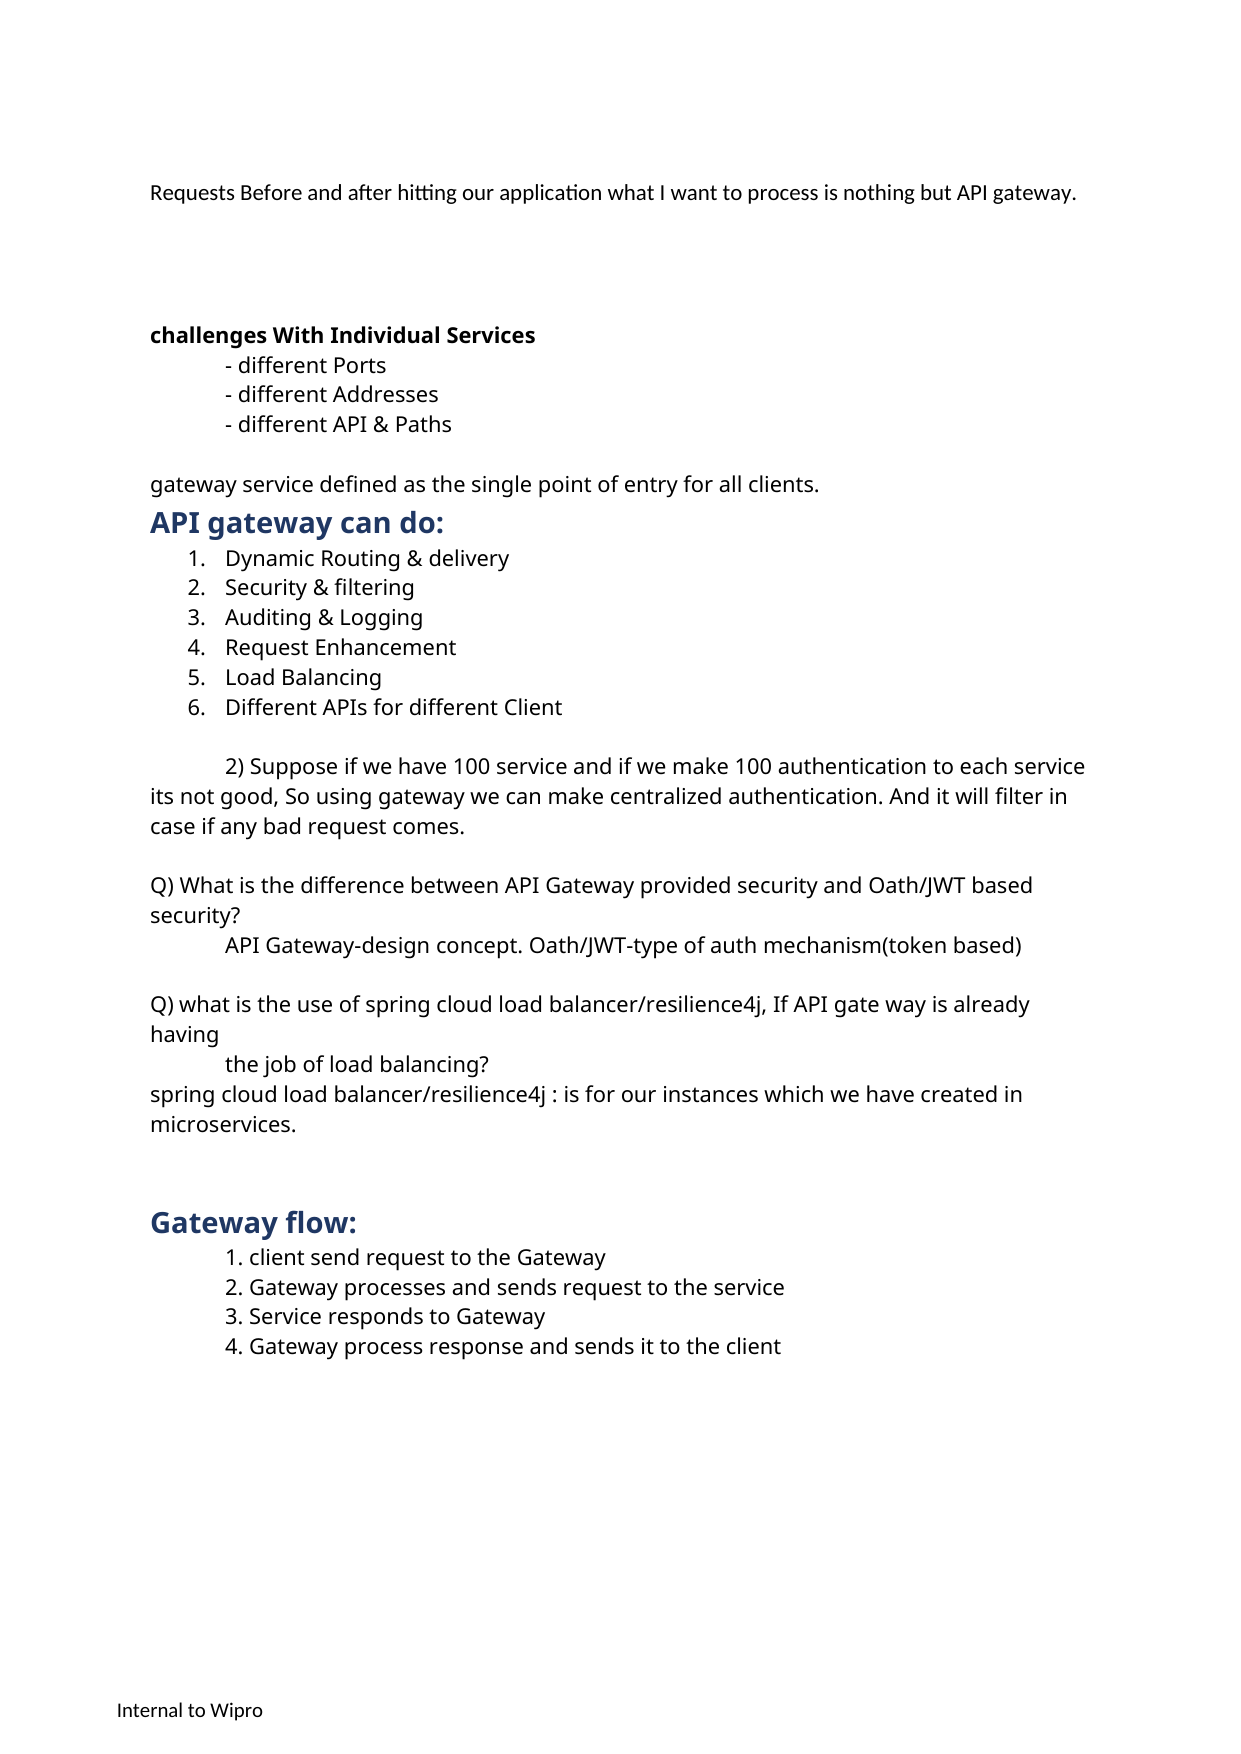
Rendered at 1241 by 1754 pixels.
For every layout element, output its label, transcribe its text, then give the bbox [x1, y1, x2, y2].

text spring cloud load balancer/resilience4j : is for our instances which we have created in microservices. [150, 1079, 1090, 1138]
text Q) what is the use of spring cloud load balancer/resilience4j, If API gate way is already having [150, 989, 1090, 1049]
text 1. client send request to the Gateway [225, 1242, 1090, 1272]
text gateway service defined as the single point of entry for all clients. [150, 469, 1090, 499]
text challenges With Individual Services [150, 320, 1090, 350]
list Different APIs for different Client [187, 691, 1090, 721]
text 4. Gateway process response and sends it to the client [225, 1331, 1090, 1361]
list Auditing & Logging [187, 602, 1090, 632]
text Q) What is the difference between API Gateway provided security and Oath/JWT based security? [150, 870, 1090, 930]
subtitle API gateway can do: [150, 503, 1090, 542]
list Dynamic Routing & delivery [187, 542, 1090, 572]
text 3. Service responds to Gateway [225, 1301, 1090, 1331]
subtitle Gateway flow: [150, 1202, 1090, 1242]
text - different API & Paths [150, 409, 1090, 439]
text 2. Gateway processes and sends request to the service [225, 1272, 1090, 1301]
list Load Balancing [187, 662, 1090, 691]
list Request Enhancement [187, 632, 1090, 662]
text - different Ports [150, 350, 1090, 379]
text Requests Before and after hitting our application what I want to process is nothing but API gateway. [150, 178, 1090, 206]
text the job of load balancing? [150, 1049, 1090, 1079]
list Security & filtering [187, 572, 1090, 602]
text API Gateway-design concept. Oath/JWT-type of auth mechanism(token based) [150, 930, 1090, 959]
text 2) Suppose if we have 100 service and if we make 100 authentication to each service its not good, So using gateway we can make centralized authentication. And it will filter in case if any bad request comes. [150, 751, 1090, 840]
text - different Addresses [150, 379, 1090, 409]
